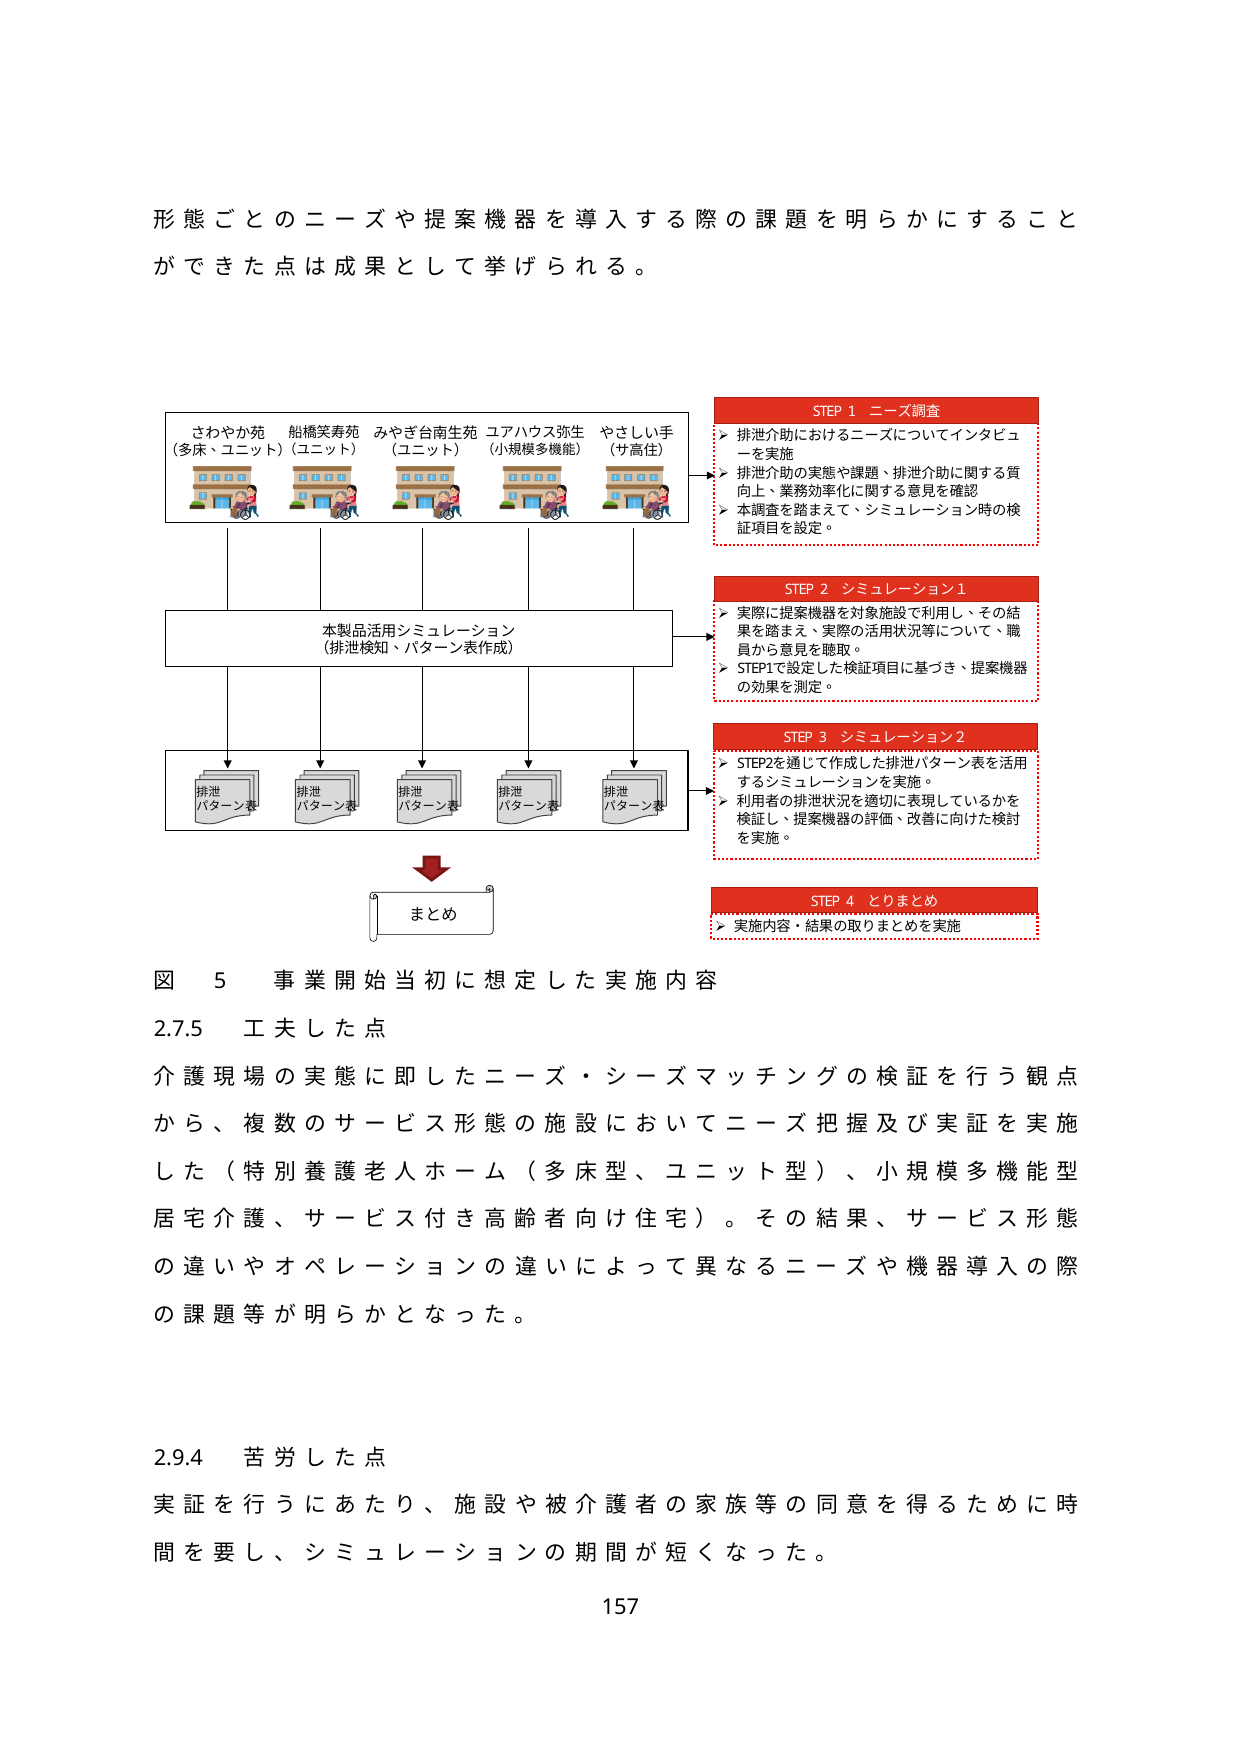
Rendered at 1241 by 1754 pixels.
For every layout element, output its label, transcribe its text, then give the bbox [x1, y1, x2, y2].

text 図 5 事業開始当初に想定した実施内容 [153, 956, 1087, 1003]
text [153, 194, 1087, 289]
text 介護現場の実態に即したニーズ・シーズマッチングの検証を行う観点から、複数のサービス形態の施設においてニーズ把握及び実証を実施した（特別養護老人ホーム（多床型、ユニット型）、小規模多機能型居宅介護、サービス付き高齢者向け住宅）。その結果、サービス形態の違いやオペレーションの違いによって異なるニーズや機器導入の際の課題等が明らかとなった。 [153, 1051, 1087, 1336]
text 2.7.5 工夫した点 [153, 1003, 1087, 1051]
text 実証を行うにあたり、施設や被介護者の家族等の同意を得るために時間を要し、シミュレーションの期間が短くなった。 [153, 1479, 1087, 1574]
text 2.9.4 苦労した点 [153, 1432, 1087, 1479]
